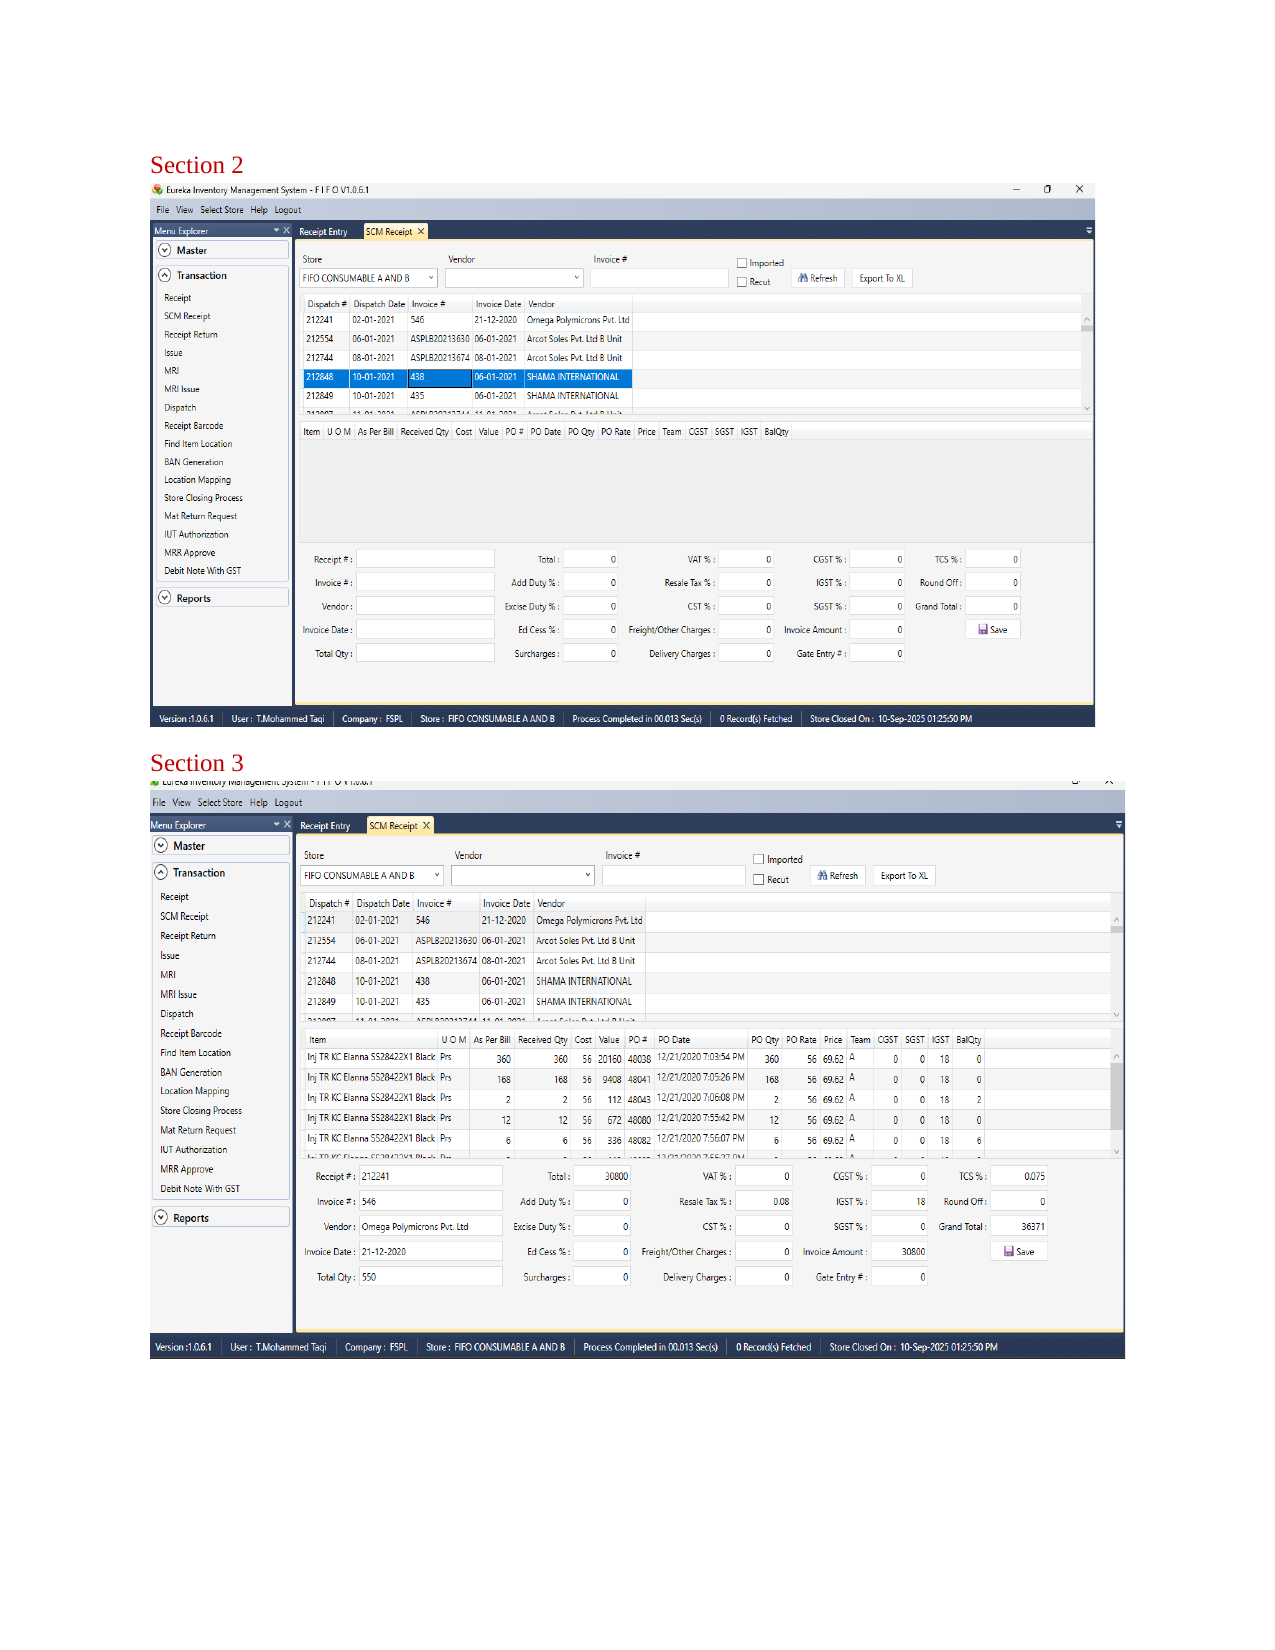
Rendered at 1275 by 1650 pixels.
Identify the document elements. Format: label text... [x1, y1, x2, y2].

picture [150, 183, 1096, 727]
picture [150, 781, 1125, 1359]
text Section 3 [150, 748, 1125, 781]
